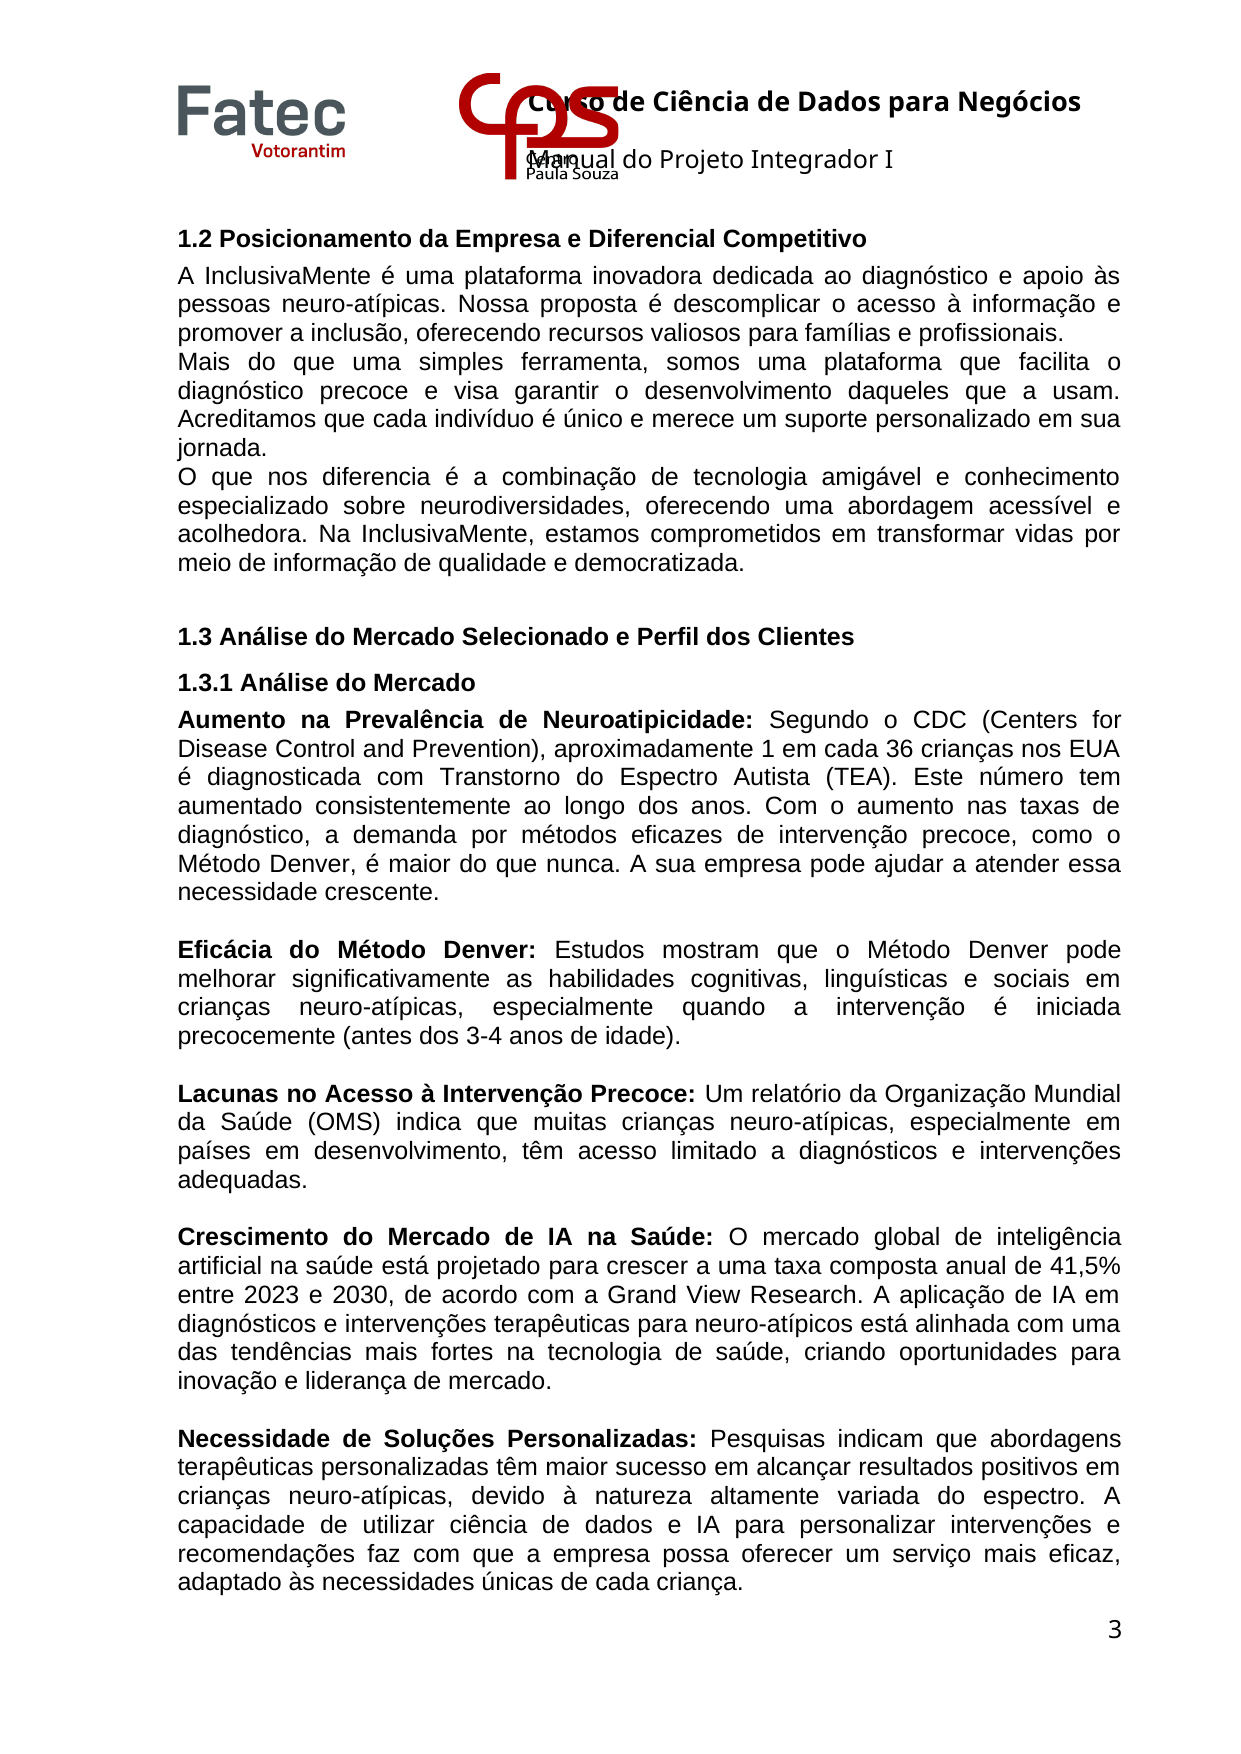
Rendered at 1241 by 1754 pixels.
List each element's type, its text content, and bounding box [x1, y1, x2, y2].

text Aumento na Prevalência de Neuroatipicidade: Segundo o CDC (Centers for Disease Control and Prevention), aproximadamente 1 em cada 36 crianças nos EUA é diagnosticada com Transtorno do Espectro Autista (TEA). Este número tem aumentado consistentemente ao longo dos anos. Com o aumento nas taxas de diagnóstico, a demanda por métodos eficazes de intervenção precoce, como o Método Denver, é maior do que nunca. A sua empresa pode ajudar a atender essa necessidade crescente. [177, 705, 1122, 906]
subtitle 1.3.1 Análise do Mercado [177, 668, 1122, 696]
text O que nos diferencia é a combinação de tecnologia amigável e conhecimento especializado sobre neurodiversidades, oferecendo uma abordagem acessível e acolhedora. Na InclusivaMente, estamos comprometidos em transformar vidas por meio de informação de qualidade e democratizada. [177, 462, 1122, 577]
text Lacunas no Acesso à Intervenção Precoce: Um relatório da Organização Mundial da Saúde (OMS) indica que muitas crianças neuro-atípicas, especialmente em países em desenvolvimento, têm acesso limitado a diagnósticos e intervenções adequadas. [177, 1078, 1122, 1193]
subtitle 1.3 Análise do Mercado Selecionado e Perfil dos Clientes [177, 622, 1122, 651]
subtitle 1.2 Posicionamento da Empresa e Diferencial Competitivo [177, 223, 1122, 252]
text Crescimento do Mercado de IA na Saúde: O mercado global de inteligência artificial na saúde está projetado para crescer a uma taxa composta anual de 41,5% entre 2023 e 2030, de acordo com a Grand View Research. A aplicação de IA em diagnósticos e intervenções terapêuticas para neuro-atípicos está alinhada com uma das tendências mais fortes na tecnologia de saúde, criando oportunidades para inovação e liderança de mercado. [177, 1222, 1122, 1395]
text Mais do que uma simples ferramenta, somos uma plataforma que facilita o diagnóstico precoce e visa garantir o desenvolvimento daqueles que a usam. Acreditamos que cada indivíduo é único e merece um suporte personalizado em sua jornada. [177, 347, 1122, 462]
picture [177, 73, 619, 190]
text Eficácia do Método Denver: Estudos mostram que o Método Denver pode melhorar significativamente as habilidades cognitivas, linguísticas e sociais em crianças neuro-atípicas, especialmente quando a intervenção é iniciada precocemente (antes dos 3-4 anos de idade). [177, 935, 1122, 1050]
text A InclusivaMente é uma plataforma inovadora dedicada ao diagnóstico e apoio às pessoas neuro-atípicas. Nossa proposta é descomplicar o acesso à informação e promover a inclusão, oferecendo recursos valiosos para famílias e profissionais. [177, 261, 1122, 347]
text Necessidade de Soluções Personalizadas: Pesquisas indicam que abordagens terapêuticas personalizadas têm maior sucesso em alcançar resultados positivos em crianças neuro-atípicas, devido à natureza altamente variada do espectro. A capacidade de utilizar ciência de dados e IA para personalizar intervenções e recomendações faz com que a empresa possa oferecer um serviço mais eficaz, adaptado às necessidades únicas de cada criança. [177, 1423, 1122, 1596]
